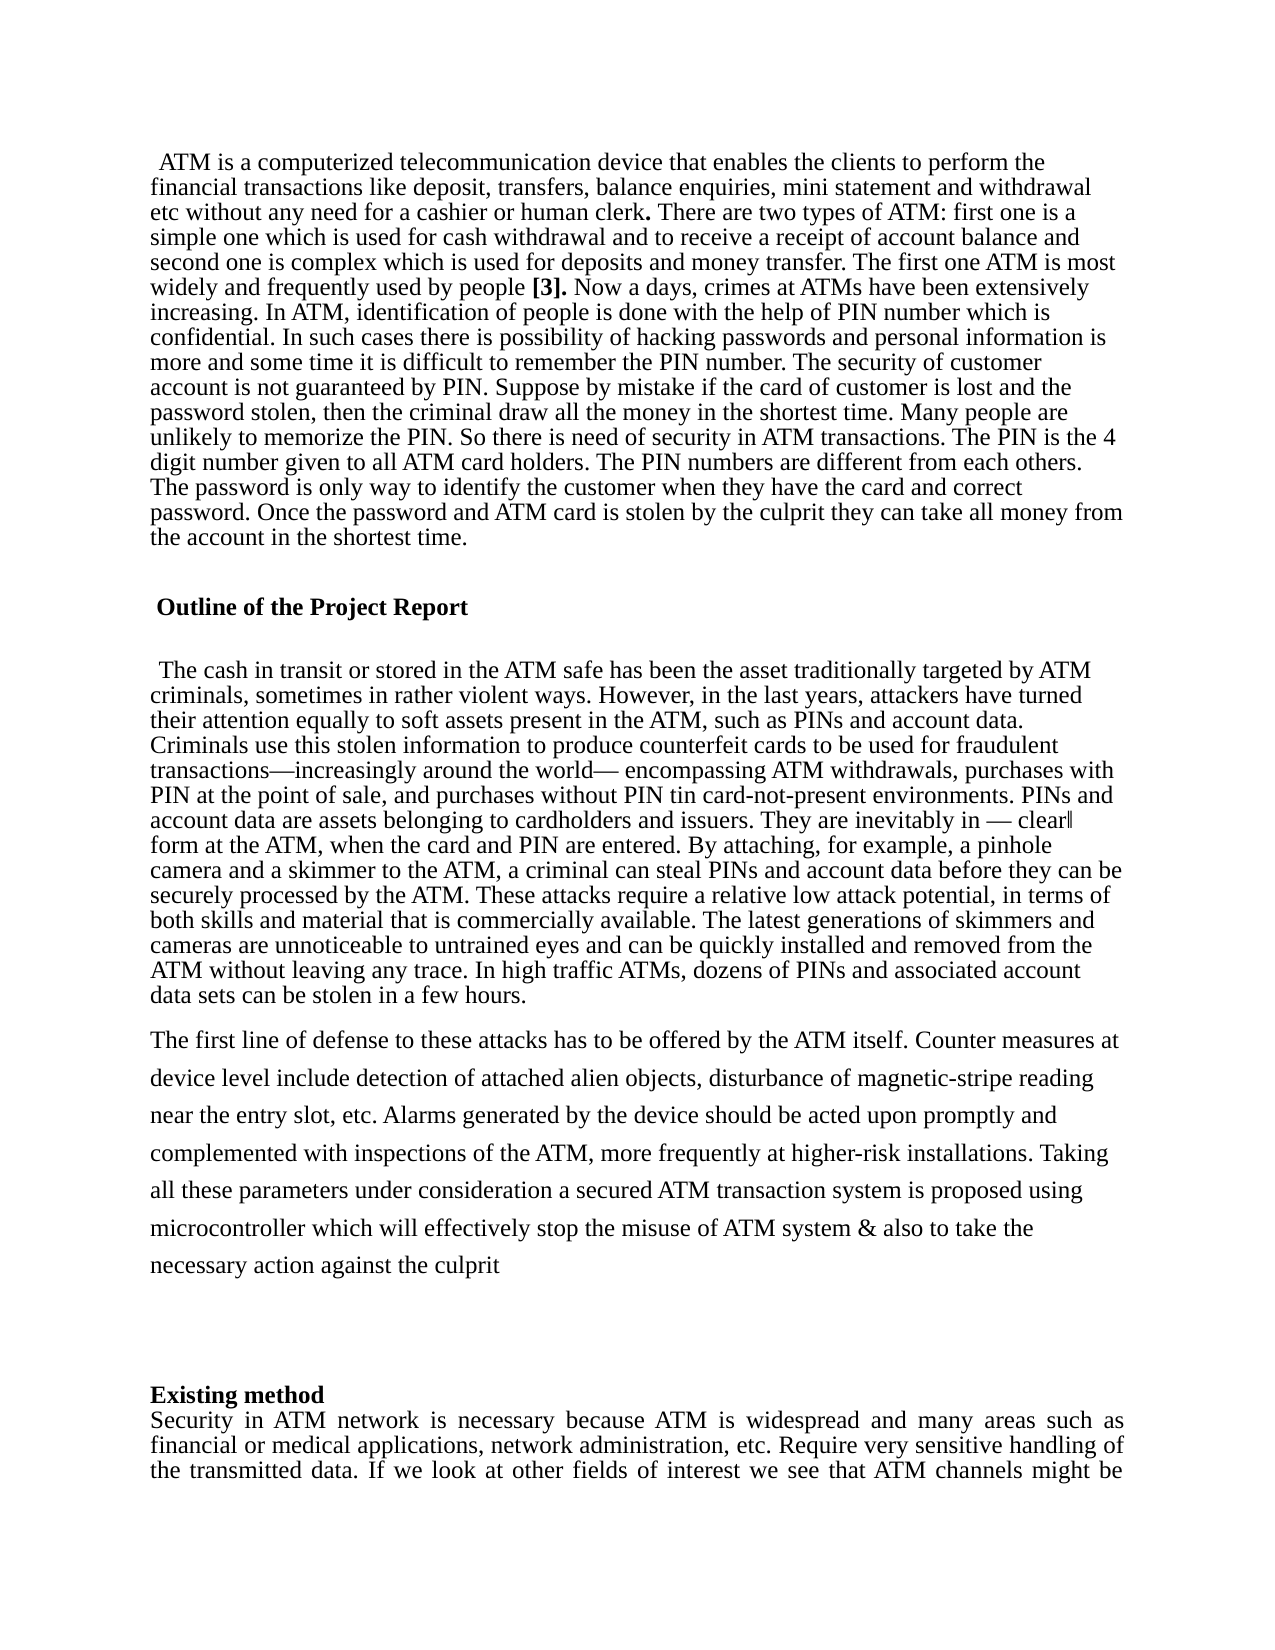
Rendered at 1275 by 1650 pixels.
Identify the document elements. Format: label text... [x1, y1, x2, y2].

text Outline of the Project Report [150, 585, 1125, 623]
text Existing method [150, 1383, 1125, 1408]
text The first line of defense to these attacks has to be offered by the ATM itself. Counter measures at device level include detection of attached alien objects, disturbance of magnetic-stripe reading near the entry slot, etc. Alarms generated by the device should be acted upon promptly and complemented with inspections of the ATM, more frequently at higher-risk installations. Taking all these parameters under consideration a secured ATM transaction system is proposed using microcontroller which will effectively stop the misuse of ATM system & also to take the necessary action against the culprit [150, 1019, 1125, 1281]
text ATM is a computerized telecommunication device that enables the clients to perform the financial transactions like deposit, transfers, balance enquiries, mini statement and withdrawal etc without any need for a cashier or human clerk. There are two types of ATM: first one is a simple one which is used for cash withdrawal and to receive a receipt of account balance and second one is complex which is used for deposits and money transfer. The first one ATM is most widely and frequently used by people [3]. Now a days, crimes at ATMs have been extensively increasing. In ATM, identification of people is done with the help of PIN number which is confidential. In such cases there is possibility of hacking passwords and personal information is more and some time it is difficult to remember the PIN number. The security of customer account is not guaranteed by PIN. Suppose by mistake if the card of customer is lost and the password stolen, then the criminal draw all the money in the shortest time. Many people are unlikely to memorize the PIN. So there is need of security in ATM transactions. The PIN is the 4 digit number given to all ATM card holders. The PIN numbers are different from each others. The password is only way to identify the customer when they have the card and correct password. Once the password and ATM card is stolen by the culprit they can take all money from the account in the shortest time. [150, 150, 1125, 550]
text The cash in transit or stored in the ATM safe has been the asset traditionally targeted by ATM criminals, sometimes in rather violent ways. However, in the last years, attackers have turned their attention equally to soft assets present in the ATM, such as PINs and account data. [150, 658, 1125, 733]
text Criminals use this stolen information to produce counterfeit cards to be used for fraudulent transactions—increasingly around the world— encompassing ATM withdrawals, purchases with PIN at the point of sale, and purchases without PIN tin card-not-present environments. PINs and account data are assets belonging to cardholders and issuers. They are inevitably in ― clear‖ form at the ATM, when the card and PIN are entered. By attaching, for example, a pinhole camera and a skimmer to the ATM, a criminal can steal PINs and account data before they can be securely processed by the ATM. These attacks require a relative low attack potential, in terms of both skills and material that is commercially available. The latest generations of skimmers and cameras are unnoticeable to untrained eyes and can be quickly installed and removed from the ATM without leaving any trace. In high traffic ATMs, dozens of PINs and associated account data sets can be stolen in a few hours. [150, 733, 1125, 1008]
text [150, 1408, 1125, 1483]
